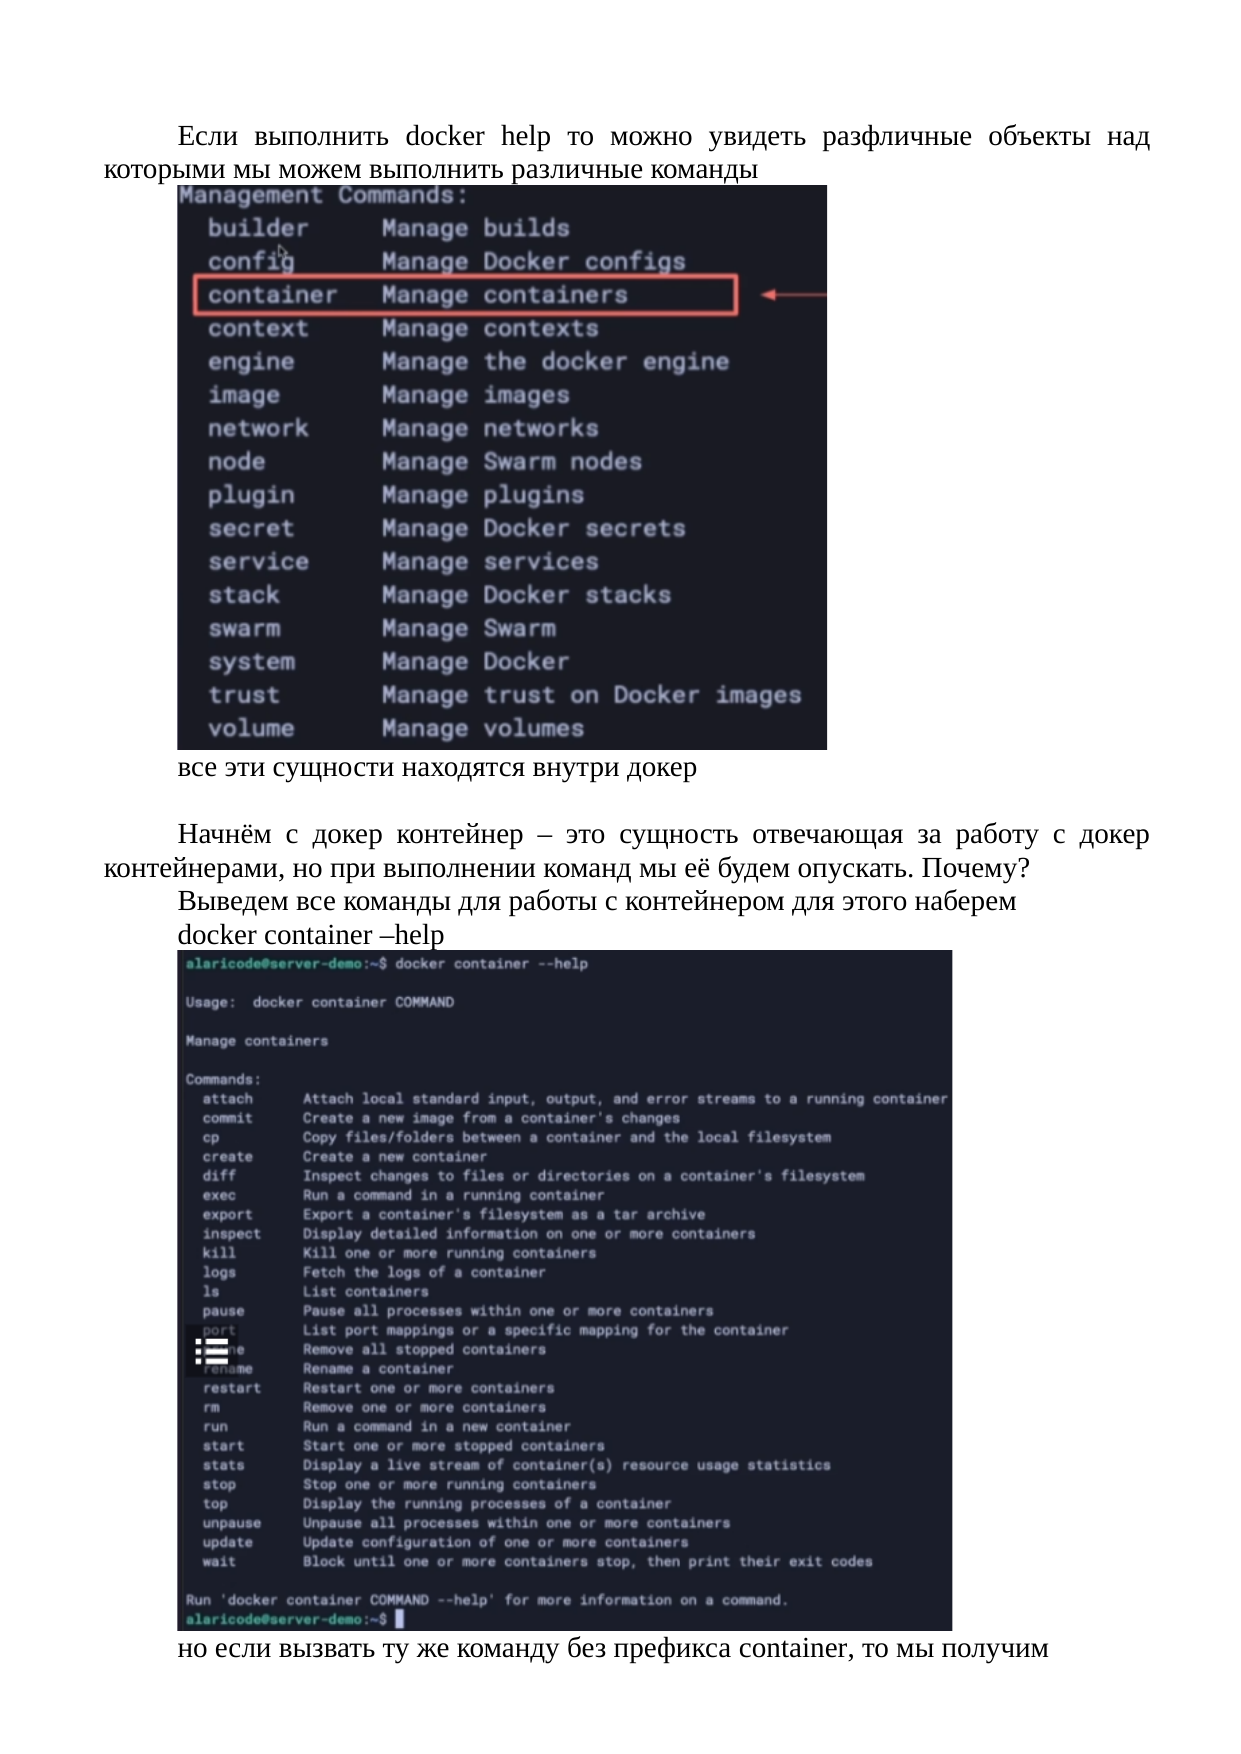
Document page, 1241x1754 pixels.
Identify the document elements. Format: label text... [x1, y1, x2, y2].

list Выведем все команды для работы с контейнером для этого наберем [103, 883, 1152, 917]
list Начнём с докер контейнер – это сущность отвечающая за работу с докер контейнерами, но при выполнении команд мы её будем опускать. Почему? [103, 816, 1152, 883]
list Если выполнить docker help то можно увидеть разфличные объекты над которыми мы можем выполнить различные команды [103, 118, 1152, 185]
list docker container –help [103, 917, 1152, 951]
list но если вызвать ту же команду без префикса container, то мы получим [103, 1630, 1152, 1664]
picture [177, 950, 953, 1631]
picture [177, 185, 828, 750]
list все эти сущности находятся внутри докер [103, 749, 1152, 783]
